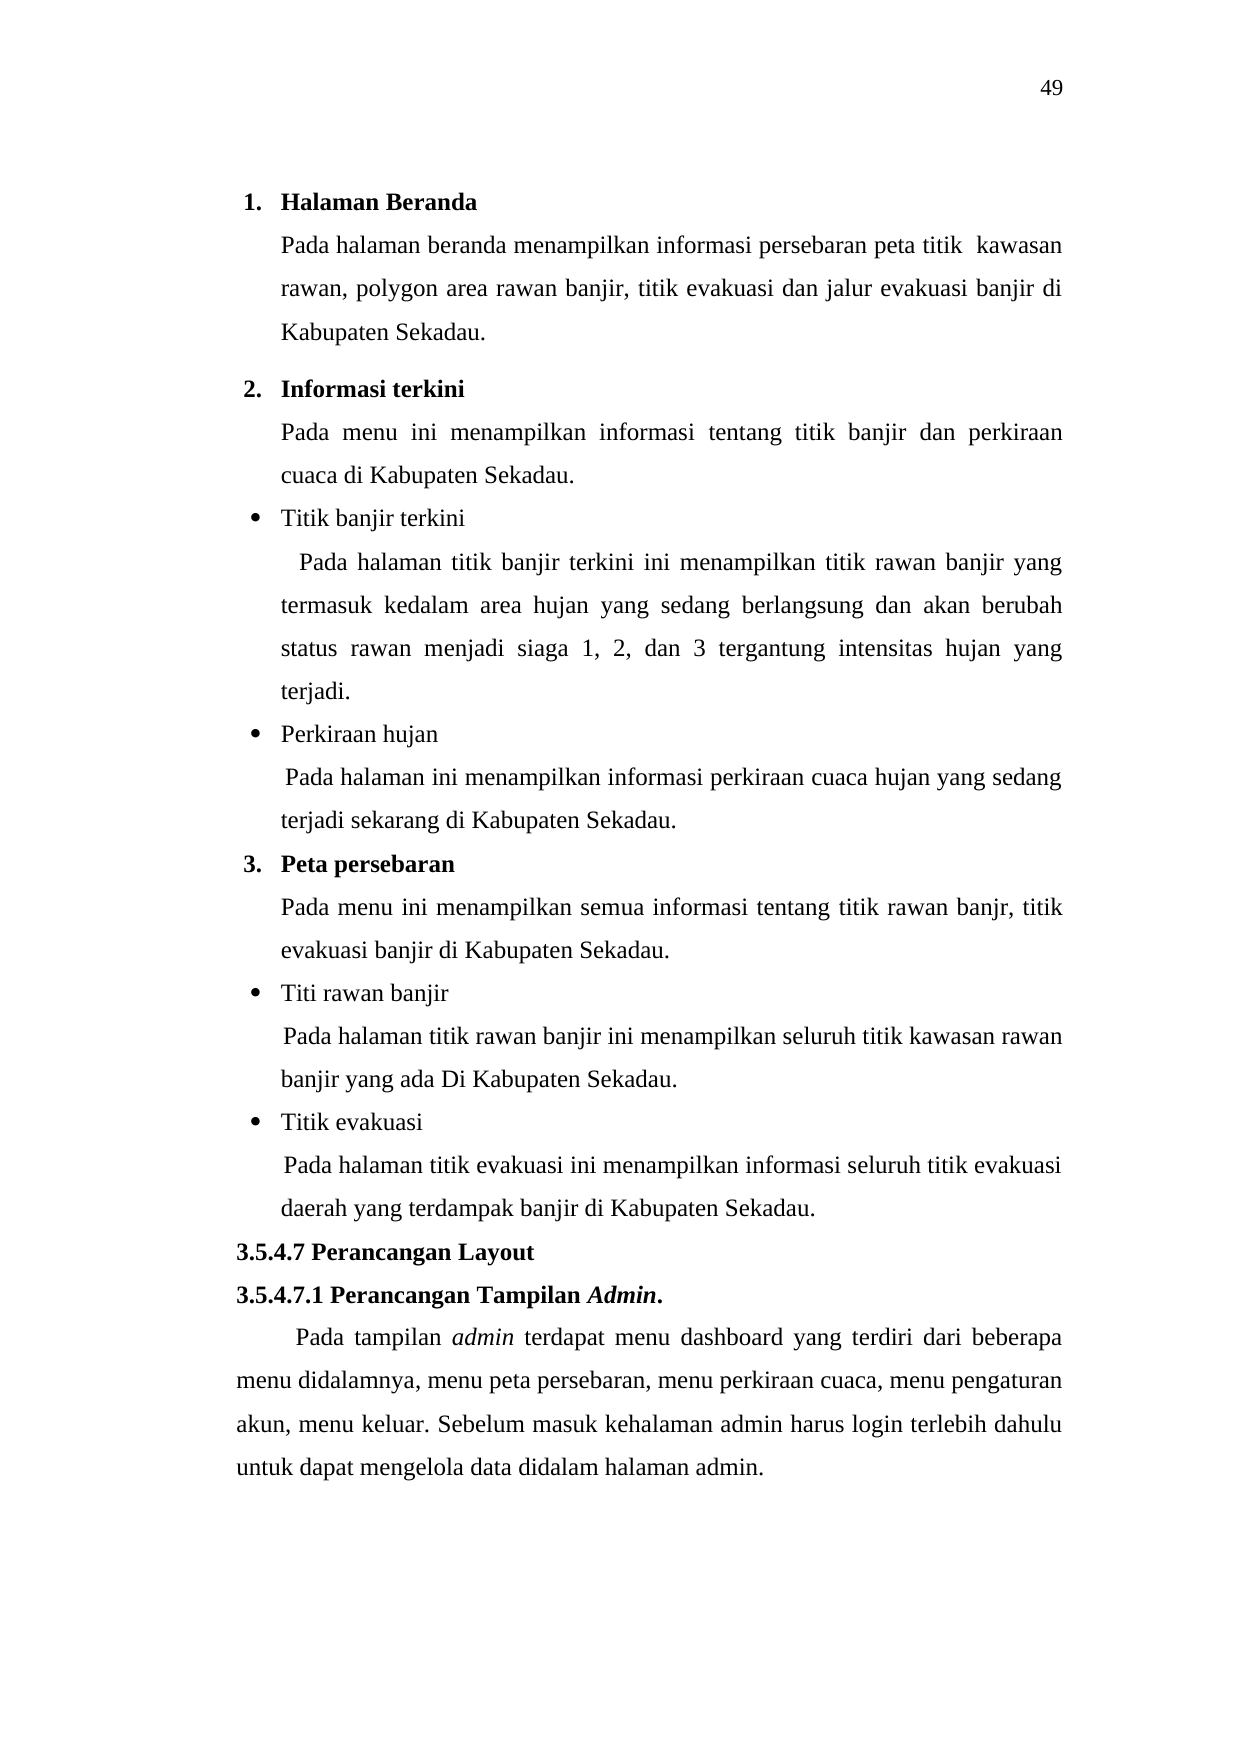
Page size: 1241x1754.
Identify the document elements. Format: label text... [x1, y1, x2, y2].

subtitle 3.5.4.7 Perancangan Layout [236, 1237, 1063, 1265]
list Perkiraan hujan [251, 719, 1063, 748]
text Pada halaman titik banjir terkini ini menampilkan titik rawan banjir yang termasuk kedalam area hujan yang sedang berlangsung dan akan berubah status rawan menjadi siaga 1, 2, dan 3 tergantung intensitas hujan yang terjadi. [251, 547, 1063, 705]
list Peta persebaran [243, 849, 1063, 877]
list Titik banjir terkini [251, 503, 1063, 532]
subtitle 3.5.4.7.1 Perancangan Tampilan Admin. [236, 1280, 1063, 1309]
text Pada menu ini menampilkan informasi tentang titik banjir dan perkiraan cuaca di Kabupaten Sekadau. [281, 417, 1063, 489]
text Pada halaman titik evakuasi ini menampilkan informasi seluruh titik evakuasi daerah yang terdampak banjir di Kabupaten Sekadau. [251, 1150, 1063, 1222]
list Titi rawan banjir [251, 978, 1063, 1007]
text Pada tampilan admin terdapat menu dashboard yang terdiri dari beberapa menu didalamnya, menu peta persebaran, menu perkiraan cuaca, menu pengaturan akun, menu keluar. Sebelum masuk kehalaman admin harus login terlebih dahulu untuk dapat mengelola data didalam halaman admin. [236, 1322, 1063, 1481]
text Pada halaman beranda menampilkan informasi persebaran peta titik kawasan rawan, polygon area rawan banjir, titik evakuasi dan jalur evakuasi banjir di Kabupaten Sekadau. [281, 230, 1063, 345]
text Pada halaman titik rawan banjir ini menampilkan seluruh titik kawasan rawan banjir yang ada Di Kabupaten Sekadau. [251, 1021, 1063, 1093]
list Informasi terkini [243, 374, 1063, 403]
list Halaman Beranda [243, 187, 1063, 216]
list Titik evakuasi [251, 1107, 1063, 1136]
text Pada menu ini menampilkan semua informasi tentang titik rawan banjr, titik evakuasi banjir di Kabupaten Sekadau. [281, 892, 1063, 963]
text Pada halaman ini menampilkan informasi perkiraan cuaca hujan yang sedang terjadi sekarang di Kabupaten Sekadau. [251, 762, 1063, 834]
